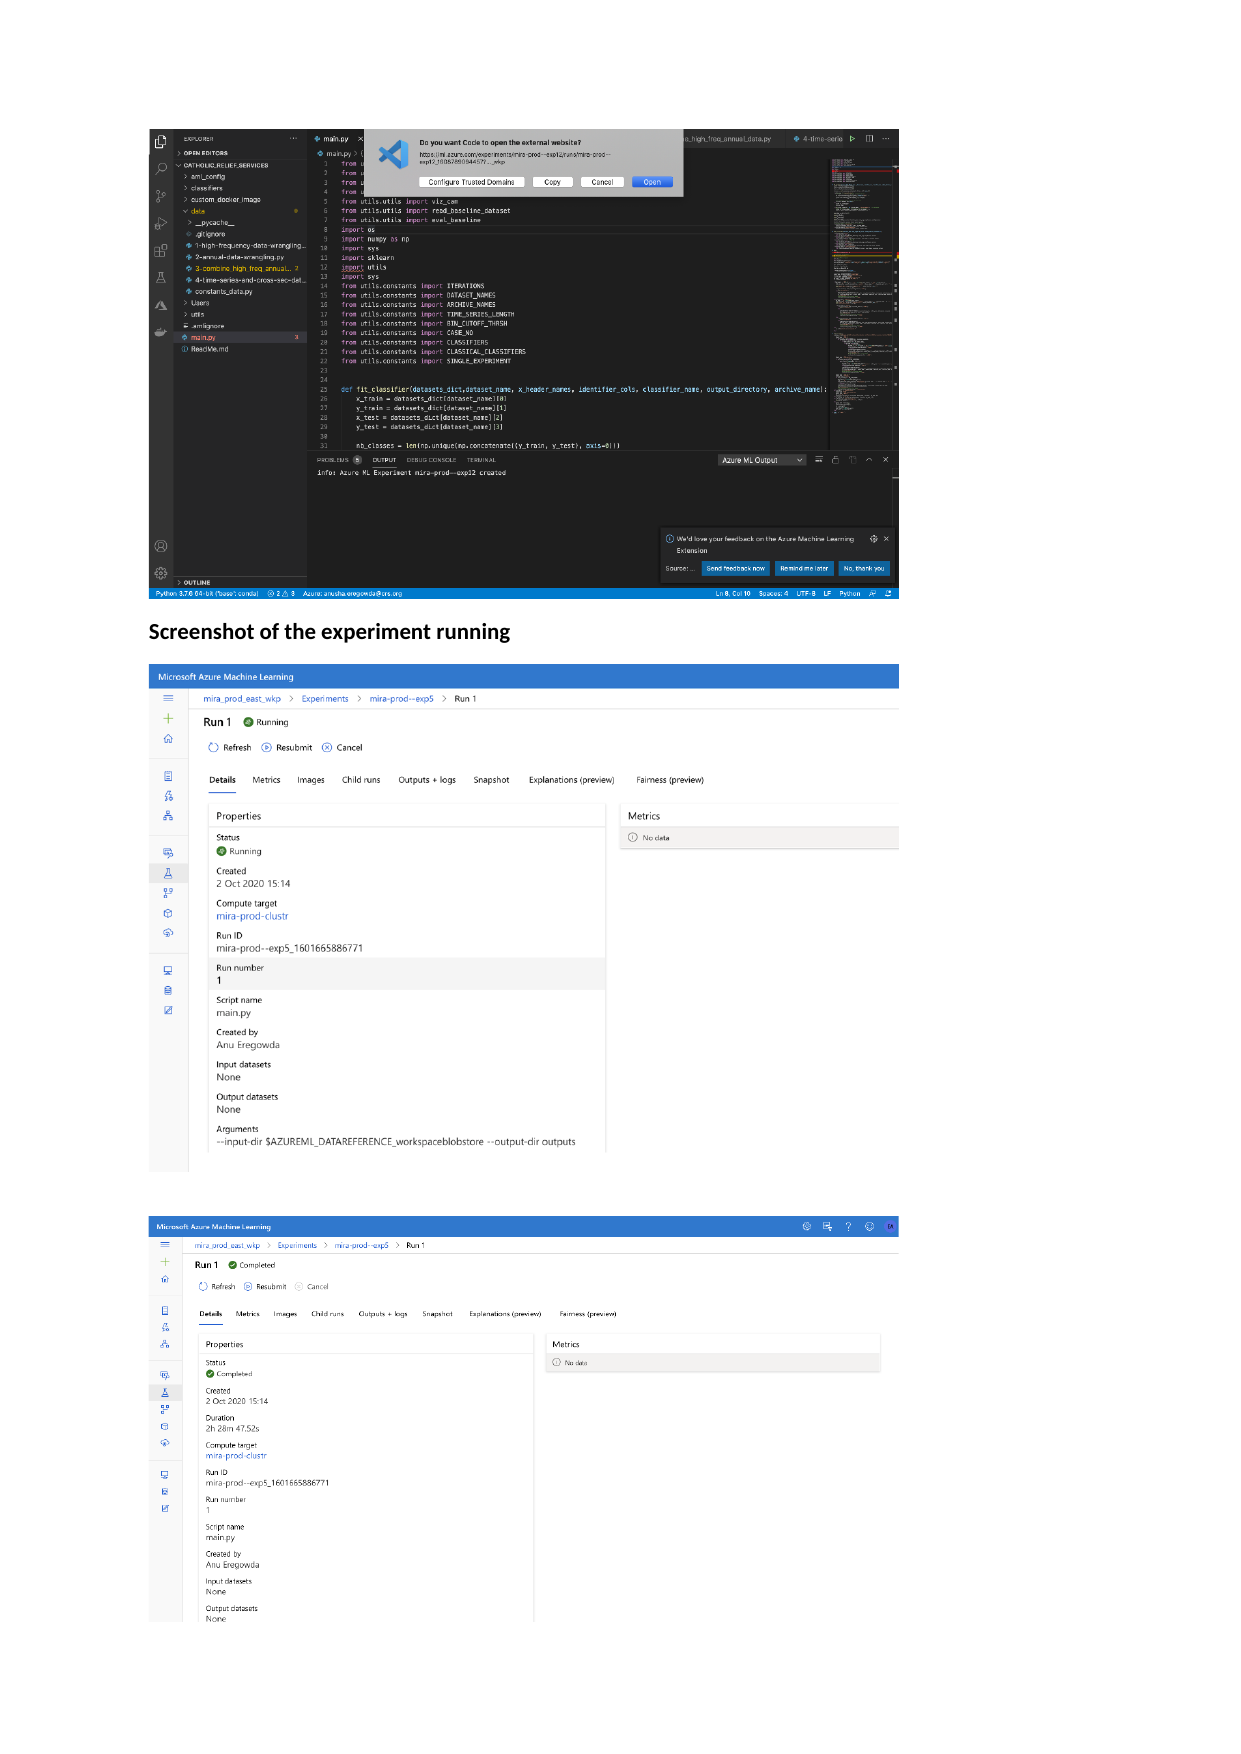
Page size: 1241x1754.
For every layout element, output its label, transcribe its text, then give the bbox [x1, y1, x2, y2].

picture [148, 664, 899, 1172]
picture [148, 1216, 899, 1622]
text Screenshot of the experiment running [75, 617, 1165, 645]
picture [148, 129, 899, 599]
